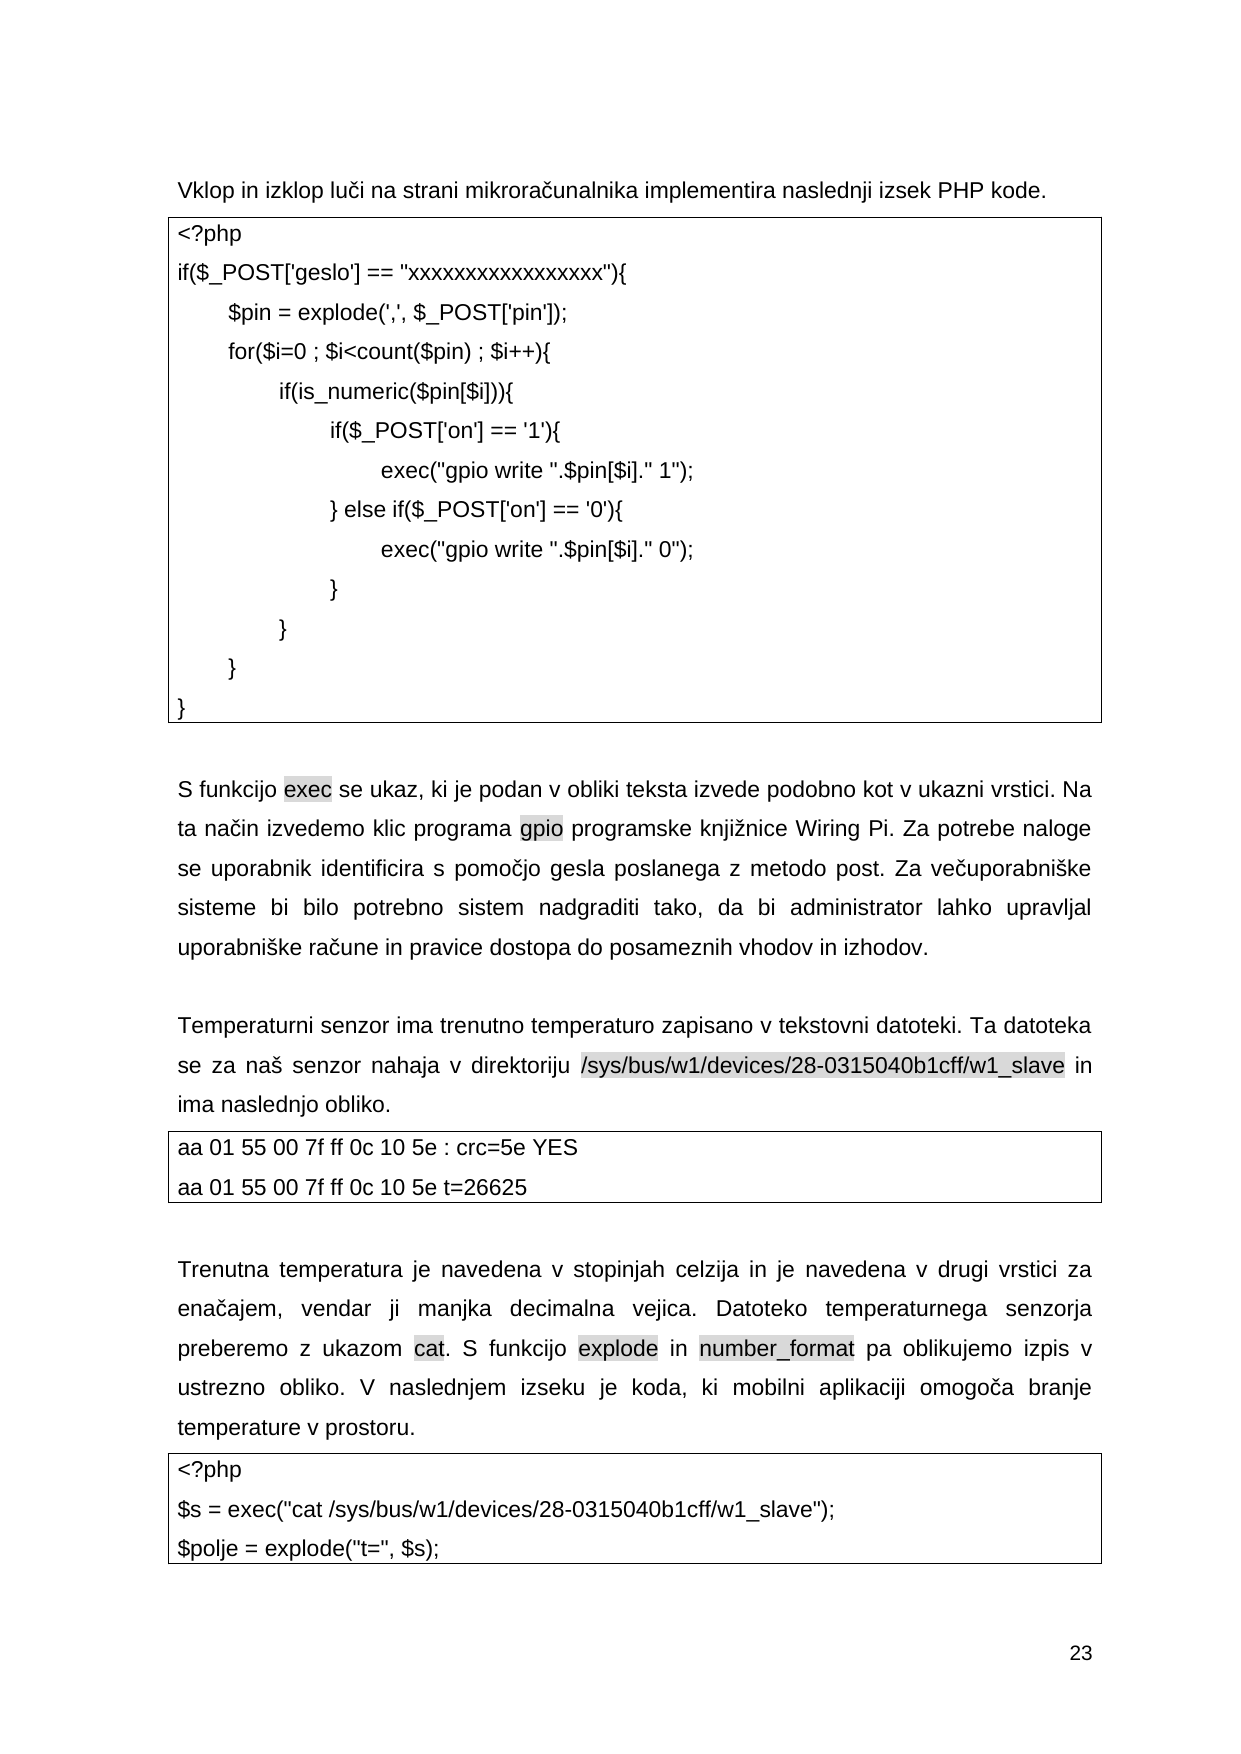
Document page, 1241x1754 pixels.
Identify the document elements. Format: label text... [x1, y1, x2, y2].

text for($i=0 ; $i<count($pin) ; $i++){ [169, 335, 1101, 364]
text if($_POST['on'] == '1'){ [169, 414, 1101, 443]
text Trenutna temperatura je navedena v stopinjah celzija in je navedena v drugi vrstici za enačajem, vendar ji manjka decimalna vejica. Datoteko temperaturnega senzorja preberemo z ukazom cat. S funkcijo explode in number_format pa oblikujemo izpis v ustrezno obliko. V naslednjem izseku je koda, ki mobilni aplikaciji omogoča branje temperature v prostoru. [177, 1256, 1092, 1440]
text } [169, 572, 1101, 601]
text aa 01 55 00 7f ff 0c 10 5e : crc=5e YES [169, 1132, 1101, 1160]
text aa 01 55 00 7f ff 0c 10 5e t=26625 [169, 1170, 1101, 1202]
text $polje = explode("t=", $s); [169, 1532, 1101, 1563]
text exec("gpio write ".$pin[$i]." 0"); [169, 532, 1101, 562]
text } else if($_POST['on'] == '0'){ [169, 493, 1101, 522]
text if($_POST['geslo'] == "xxxxxxxxxxxxxxxxx"){ [169, 256, 1101, 286]
text Temperaturni senzor ima trenutno temperaturo zapisano v tekstovni datoteki. Ta datoteka se za naš senzor nahaja v direktoriju /sys/bus/w1/devices/28-0315040b1cff/w1_slave in ima naslednjo obliko. [177, 1012, 1092, 1118]
text exec("gpio write ".$pin[$i]." 1"); [169, 453, 1101, 483]
text <?php [169, 218, 1101, 246]
text $pin = explode(',', $_POST['pin']); [169, 296, 1101, 325]
text Vklop in izklop luči na strani mikroračunalnika implementira naslednji izsek PHP kode. [177, 177, 1092, 203]
text } [169, 651, 1101, 680]
text <?php [169, 1454, 1101, 1482]
text } [169, 690, 1101, 722]
text S funkcijo exec se ukaz, ki je podan v obliki teksta izvede podobno kot v ukazni vrstici. Na ta način izvedemo klic programa gpio programske knjižnice Wiring Pi. Za potrebe naloge se uporabnik identificira s pomočjo gesla poslanega z metodo post. Za večuporabniške sisteme bi bilo potrebno sistem nadgraditi tako, da bi administrator lahko upravljal uporabniške račune in pravice dostopa do posameznih vhodov in izhodov. [177, 776, 1092, 960]
text } [169, 611, 1101, 641]
text if(is_numeric($pin[$i])){ [169, 374, 1101, 404]
text $s = exec("cat /sys/bus/w1/devices/28-0315040b1cff/w1_slave"); [169, 1492, 1101, 1522]
